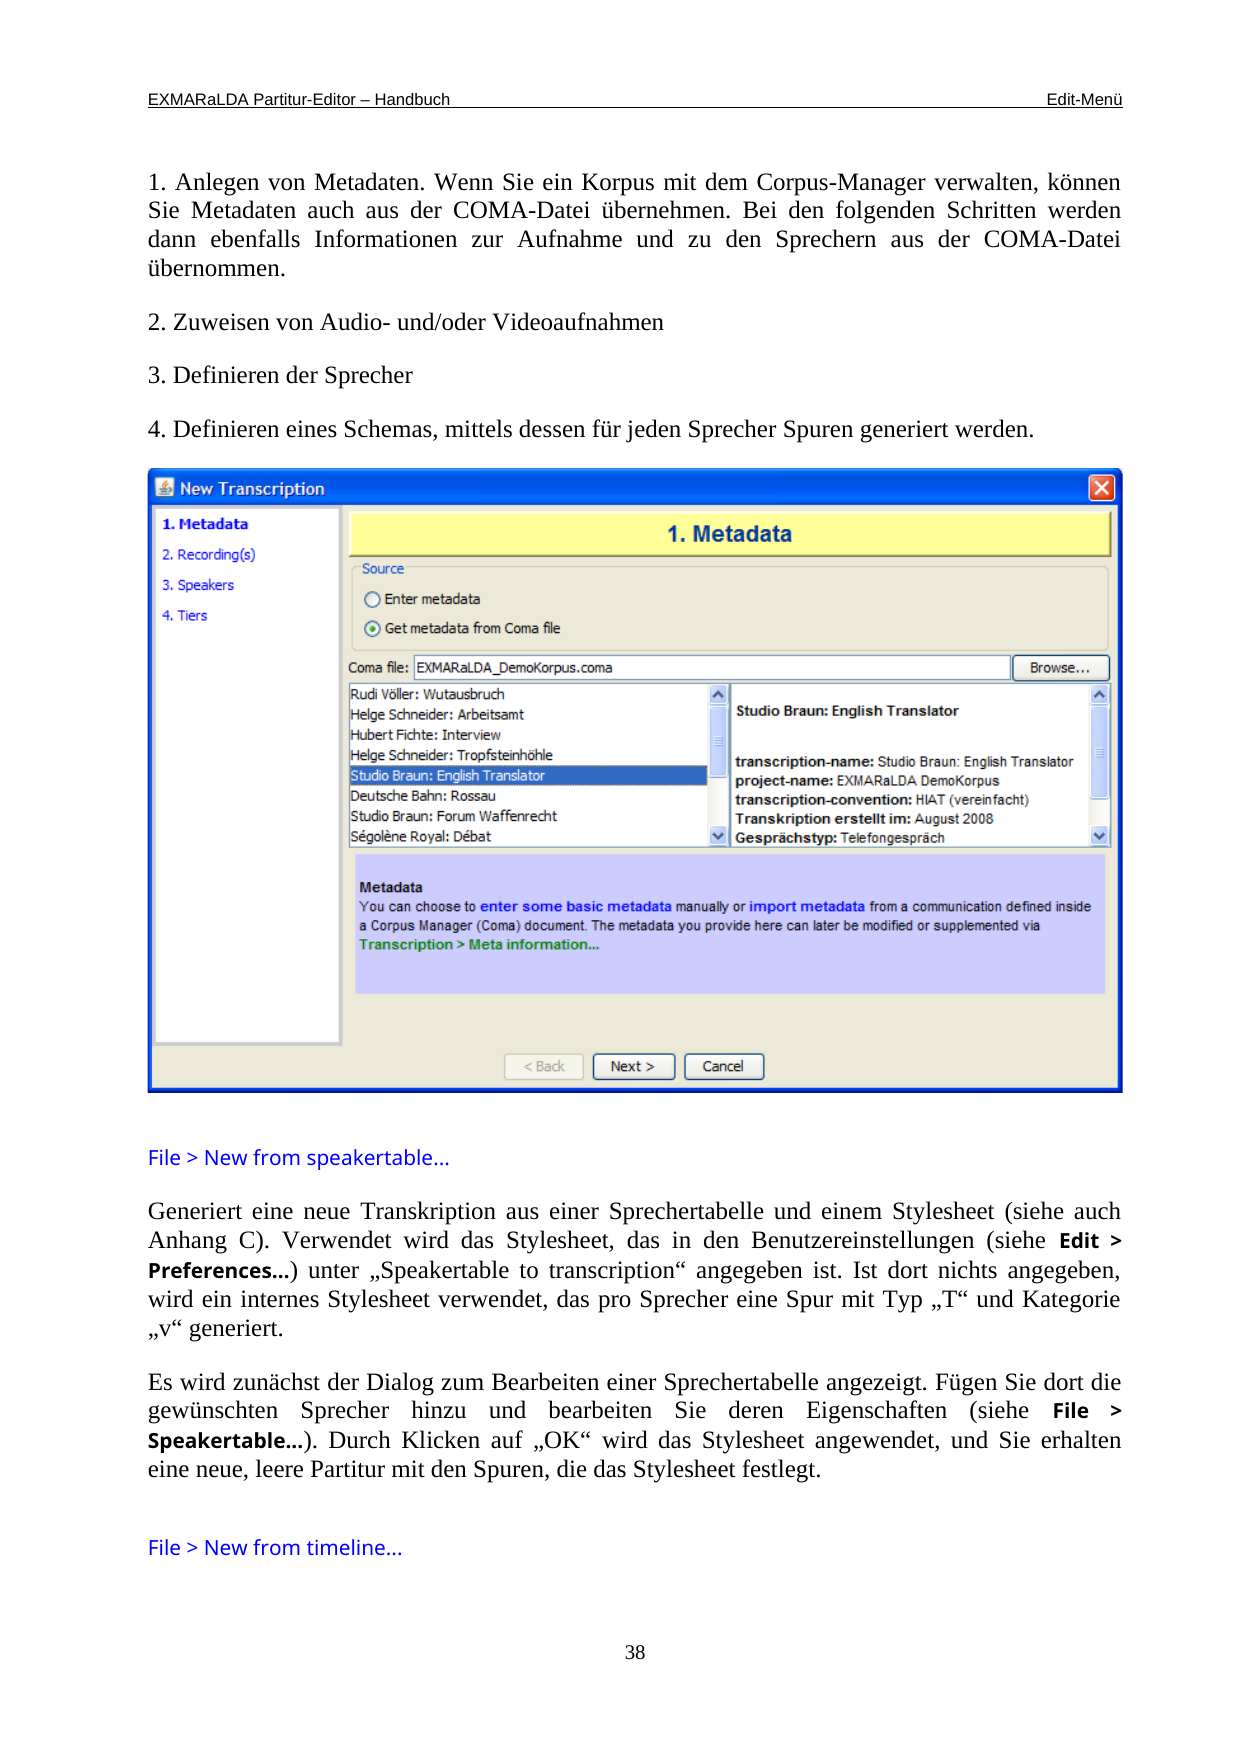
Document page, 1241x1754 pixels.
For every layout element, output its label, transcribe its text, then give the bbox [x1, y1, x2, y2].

subtitle File > New from timeline... [148, 1533, 1122, 1562]
text 2. Zuweisen von Audio- und/oder Videoaufnahmen [148, 307, 1122, 336]
text 3. Definieren der Sprecher [148, 361, 1122, 389]
text 1. Anlegen von Metadaten. Wenn Sie ein Korpus mit dem Corpus-Manager verwalten, können Sie Metadaten auch aus der COMA-Datei übernehmen. Bei den folgenden Schritten werden dann ebenfalls Informationen zur Aufnahme und zu den Sprechern aus der COMA-Datei übernommen. [148, 167, 1122, 282]
text 4. Definieren eines Schemas, mittels dessen für jeden Sprecher Spuren generiert werden. [148, 414, 1122, 443]
text Es wird zunächst der Dialog zum Bearbeiten einer Sprechertabelle angezeigt. Fügen Sie dort die gewünschten Sprecher hinzu und bearbeiten Sie deren Eigenschaften (siehe File > Speakertable...). Durch Klicken auf „OK“ wird das Stylesheet angewendet, und Sie erhalten eine neue, leere Partitur mit den Spuren, die das Stylesheet festlegt. [148, 1367, 1122, 1483]
subtitle File > New from speakertable... [148, 1143, 1122, 1171]
text Generiert eine neue Transkription aus einer Sprechertabelle und einem Stylesheet (siehe auch Anhang C). Verwendet wird das Stylesheet, das in den Benutzereinstellungen (siehe Edit > Preferences…) unter „Speakertable to transcription“ angegeben ist. Ist dort nichts angegeben, wird ein internes Stylesheet verwendet, das pro Sprecher eine Spur mit Typ „T“ und Kategorie „v“ generiert. [148, 1196, 1122, 1342]
picture [147, 468, 1123, 1093]
